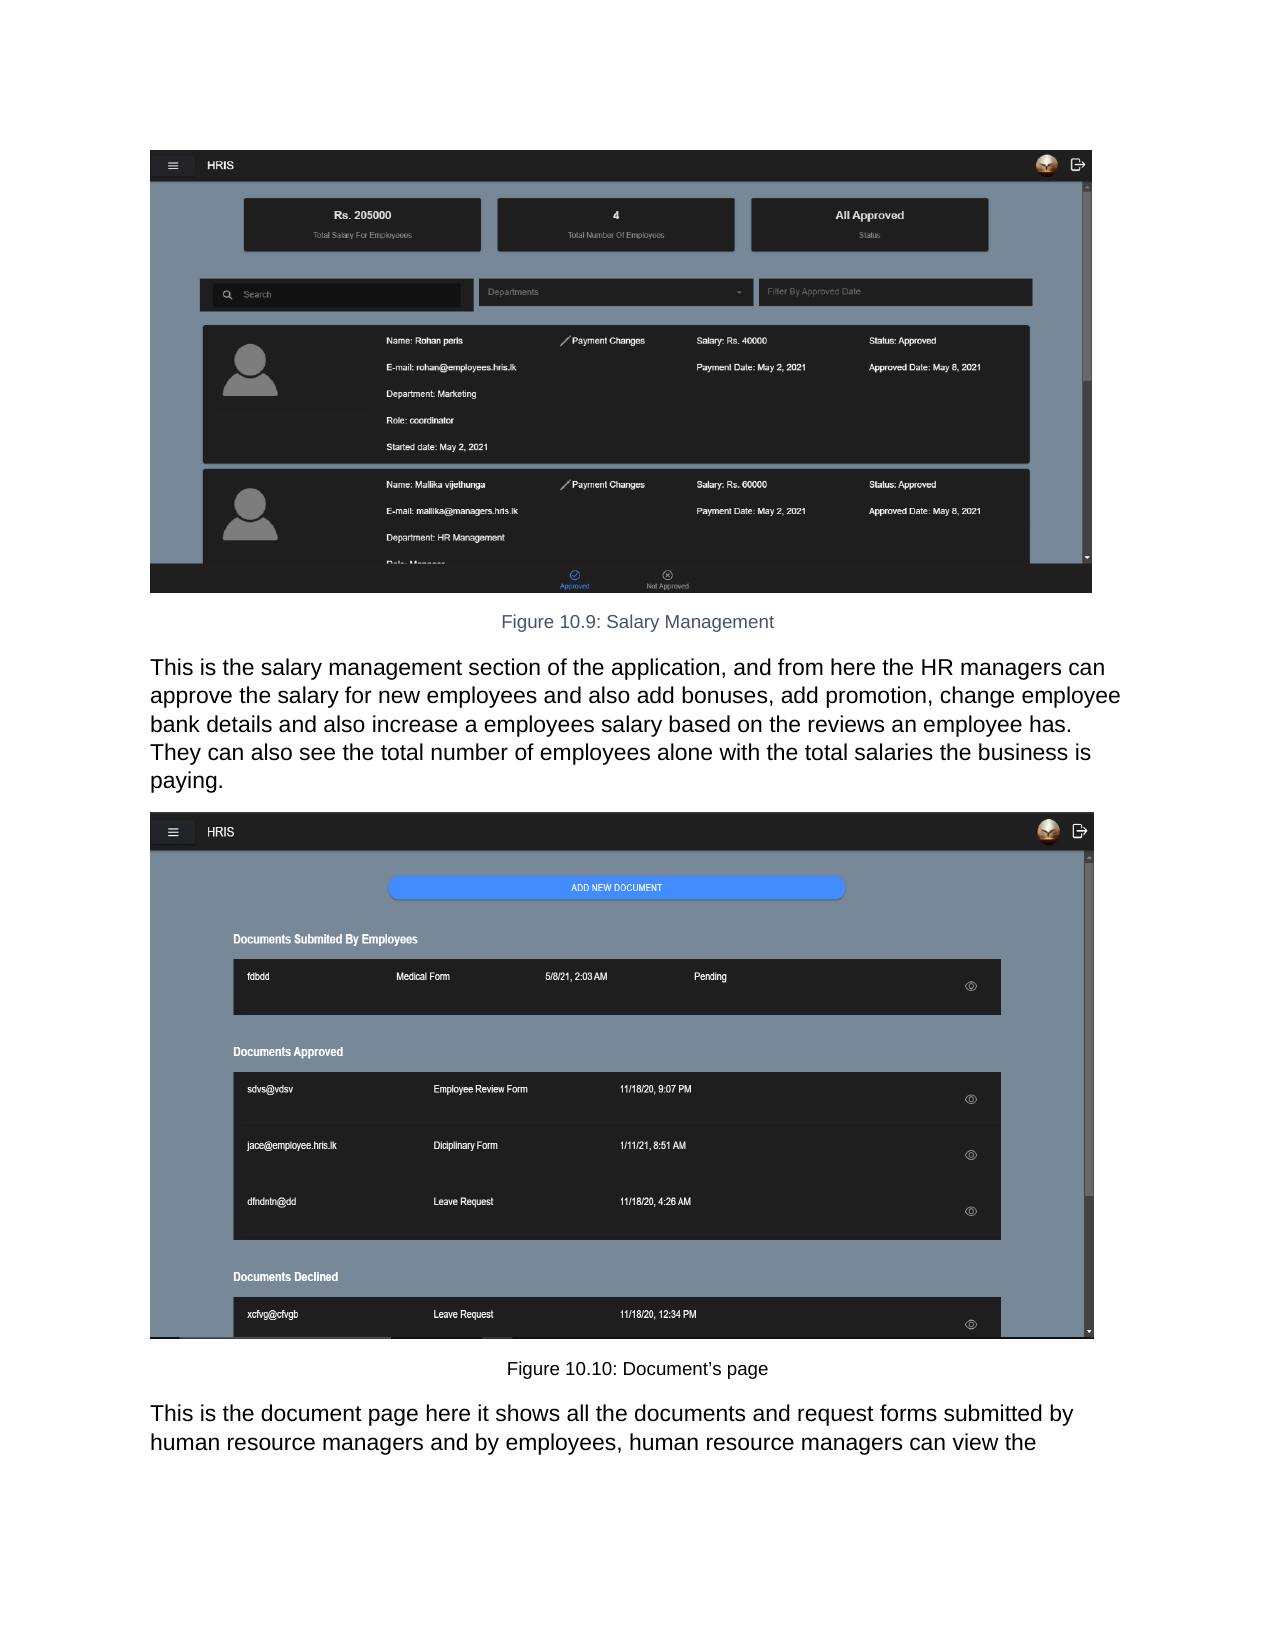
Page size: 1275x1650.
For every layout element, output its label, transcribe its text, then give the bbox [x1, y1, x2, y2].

text Figure 10.9: Salary Management [150, 611, 1125, 633]
picture [150, 812, 1094, 1339]
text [150, 1400, 1125, 1455]
picture [150, 150, 1092, 593]
text Figure 10.10: Document’s page [150, 1358, 1125, 1379]
text This is the salary management section of the application, and from here the HR managers can approve the salary for new employees and also add bonuses, add promotion, change employee bank details and also increase a employees salary based on the reviews an employee has. They can also see the total number of employees alone with the total salaries the business is paying. [150, 654, 1125, 794]
